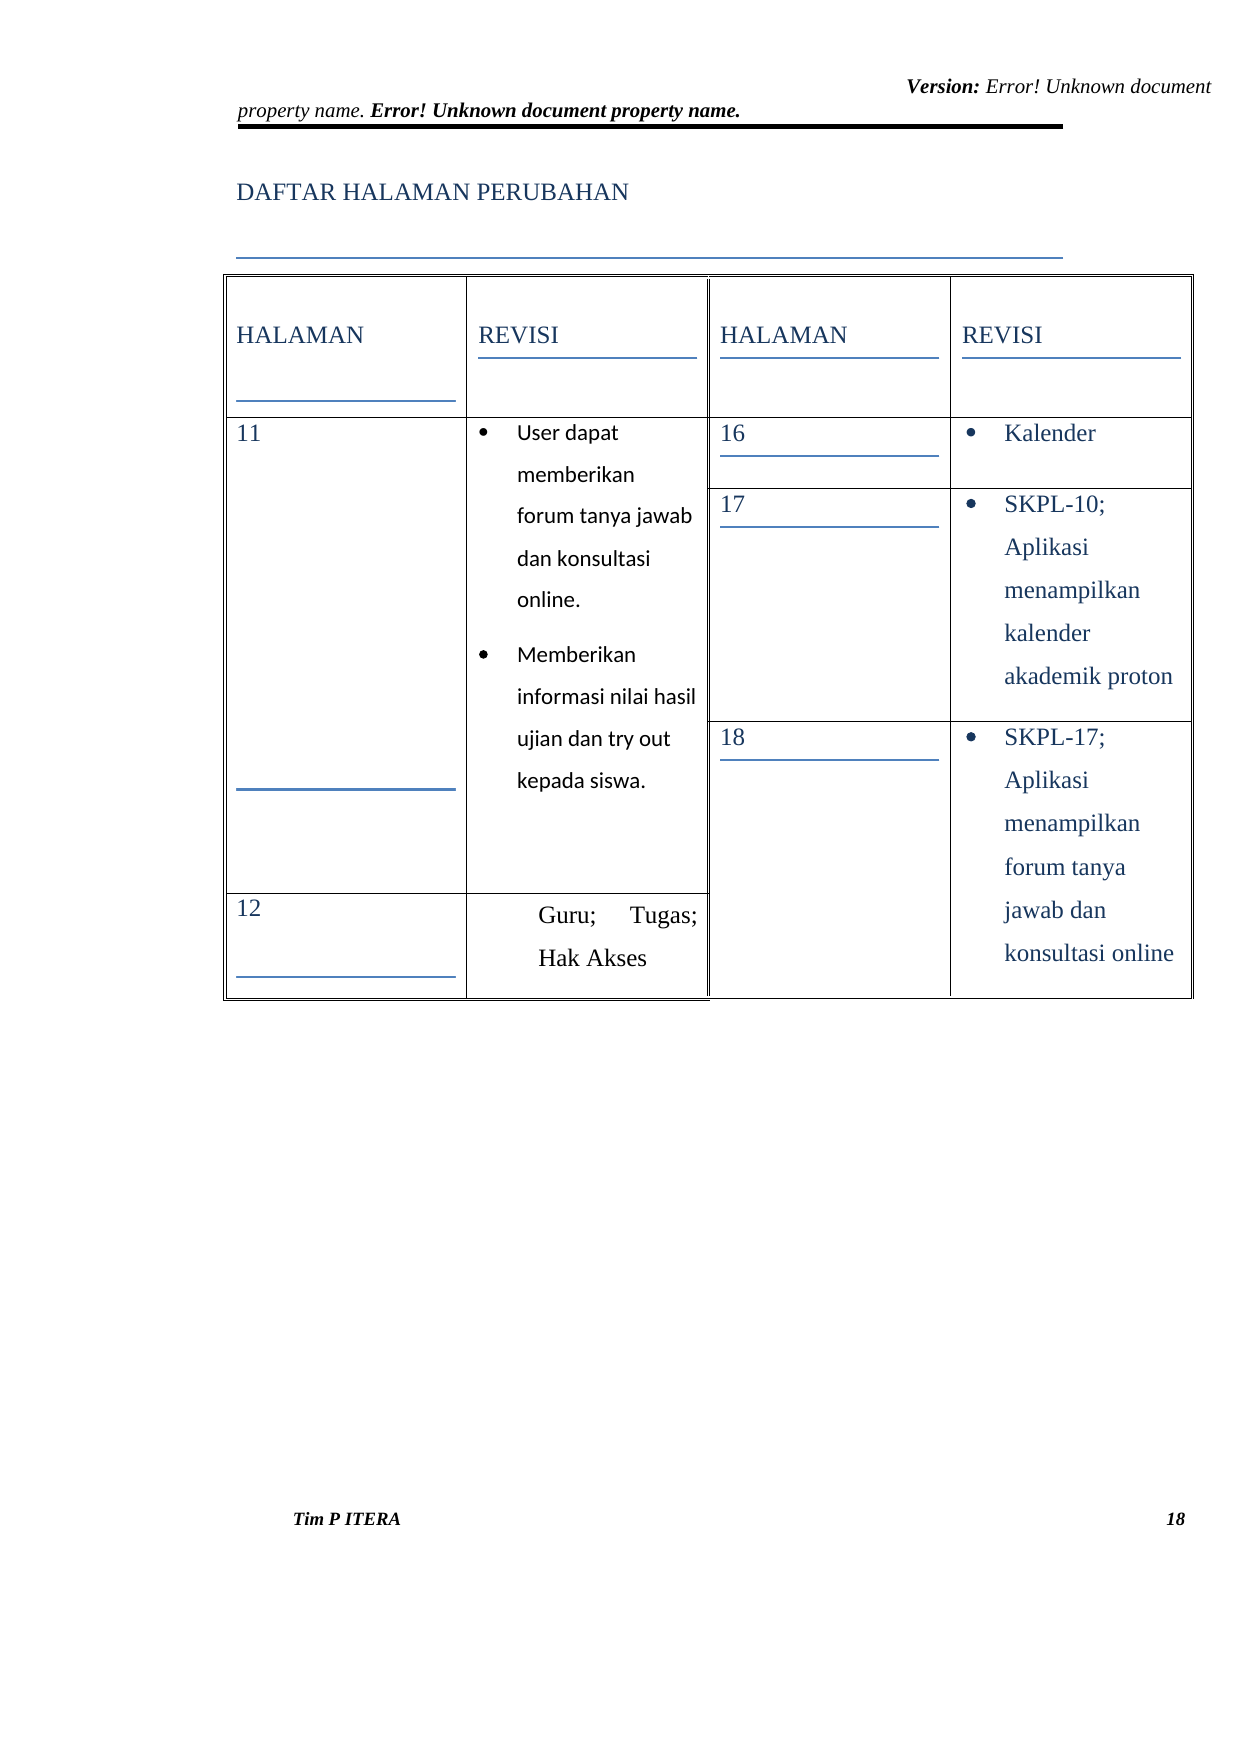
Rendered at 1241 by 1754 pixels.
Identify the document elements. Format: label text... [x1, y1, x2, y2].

table_cell 12 [227, 894, 466, 998]
table_cell User dapat memberikan forum tanya jawab dan konsultasi online. Memberikan informasi nilai hasil ujian dan try out kepada siswa. [467, 418, 707, 892]
table_header HALAMAN [709, 277, 950, 417]
title DAFTAR HALAMAN PERUBAHAN [236, 177, 1063, 206]
table_cell SKPL-17; Aplikasi menampilkan forum tanya jawab dan konsultasi online [951, 722, 1191, 998]
table_cell 11 [227, 418, 466, 892]
table_header HALAMAN [227, 277, 466, 417]
table_cell Guru; Tugas; Hak Akses Menginputkan materi pembelajaran Menginputkan soal-soal latihan ; Mempunyai hak akses penuh sebagai pengguna aplikasi untuk menyediakan informasi yang diperlukan siswa. [467, 894, 709, 998]
table_cell 16 [710, 418, 950, 488]
table_header REVISI [951, 277, 1191, 417]
table_cell SKPL-10; Aplikasi menampilkan kalender akademik proton [951, 489, 1191, 721]
table_header REVISI [467, 275, 709, 417]
table_cell 17 [710, 489, 950, 721]
table_cell 18 [709, 722, 951, 998]
table_cell Kalender [951, 418, 1191, 488]
